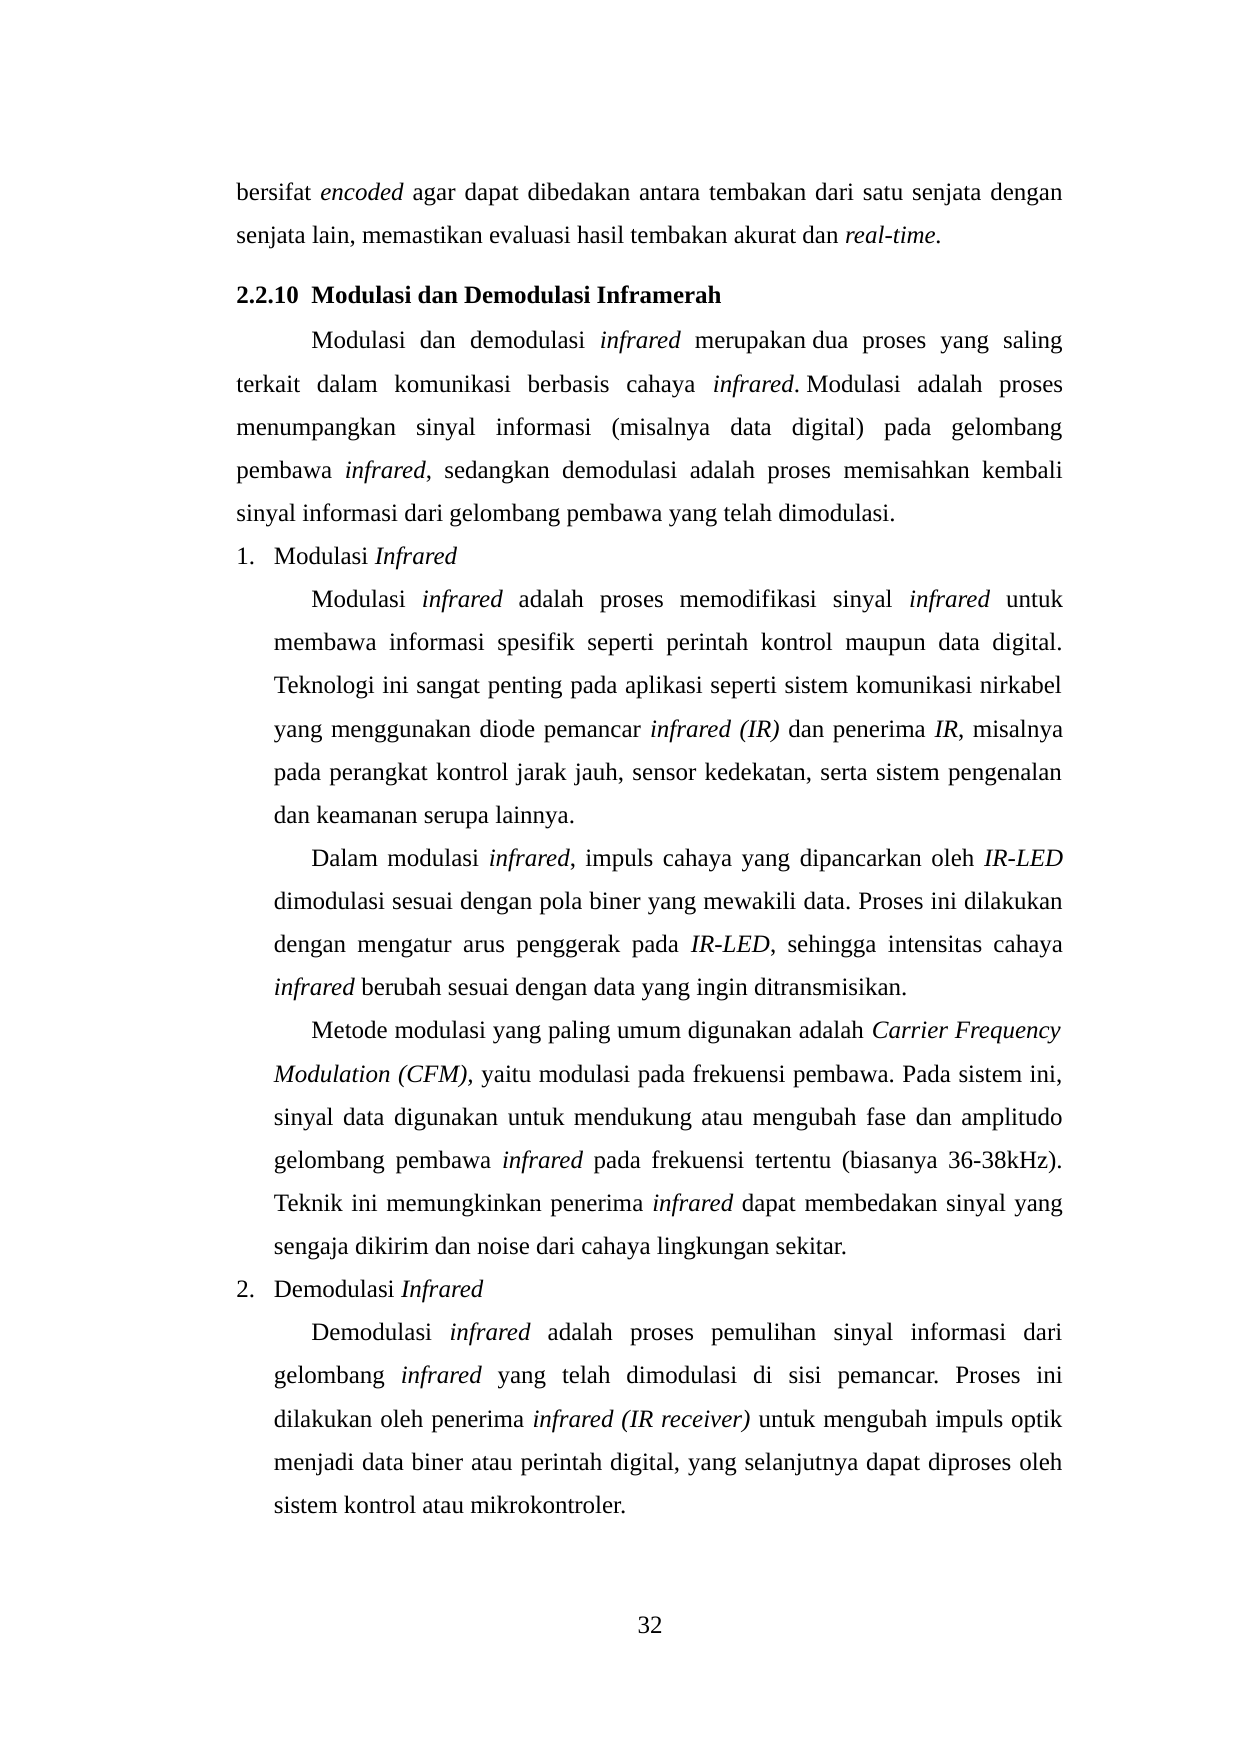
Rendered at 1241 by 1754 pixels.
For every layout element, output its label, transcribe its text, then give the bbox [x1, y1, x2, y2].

list Demodulasi Infrared [236, 1274, 1063, 1303]
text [236, 177, 1063, 249]
list Modulasi Infrared [236, 541, 1063, 570]
list Metode modulasi yang paling umum digunakan adalah Carrier Frequency Modulation (CFM), yaitu modulasi pada frekuensi pembawa. Pada sistem ini, sinyal data digunakan untuk mendukung atau mengubah fase dan amplitudo gelombang pembawa infrared pada frekuensi tertentu (biasanya 36-38kHz). Teknik ini memungkinkan penerima infrared dapat membedakan sinyal yang sengaja dikirim dan noise dari cahaya lingkungan sekitar. [274, 1016, 1063, 1260]
list Dalam modulasi infrared, impuls cahaya yang dipancarkan oleh IR-LED dimodulasi sesuai dengan pola biner yang mewakili data. Proses ini dilakukan dengan mengatur arus penggerak pada IR-LED, sehingga intensitas cahaya infrared berubah sesuai dengan data yang ingin ditransmisikan. [274, 843, 1063, 1001]
text Modulasi dan demodulasi infrared merupakan dua proses yang saling terkait dalam komunikasi berbasis cahaya infrared. Modulasi adalah proses menumpangkan sinyal informasi (misalnya data digital) pada gelombang pembawa infrared, sedangkan demodulasi adalah proses memisahkan kembali sinyal informasi dari gelombang pembawa yang telah dimodulasi. [236, 326, 1063, 527]
list Demodulasi infrared adalah proses pemulihan sinyal informasi dari gelombang infrared yang telah dimodulasi di sisi pemancar. Proses ini dilakukan oleh penerima infrared (IR receiver) untuk mengubah impuls optik menjadi data biner atau perintah digital, yang selanjutnya dapat diproses oleh sistem kontrol atau mikrokontroler. [274, 1317, 1063, 1519]
list Modulasi infrared adalah proses memodifikasi sinyal infrared untuk membawa informasi spesifik seperti perintah kontrol maupun data digital. Teknologi ini sangat penting pada aplikasi seperti sistem komunikasi nirkabel yang menggunakan diode pemancar infrared (IR) dan penerima IR, misalnya pada perangkat kontrol jarak jauh, sensor kedekatan, serta sistem pengenalan dan keamanan serupa lainnya. [274, 584, 1063, 829]
subtitle Modulasi dan Demodulasi Inframerah [236, 280, 1063, 309]
